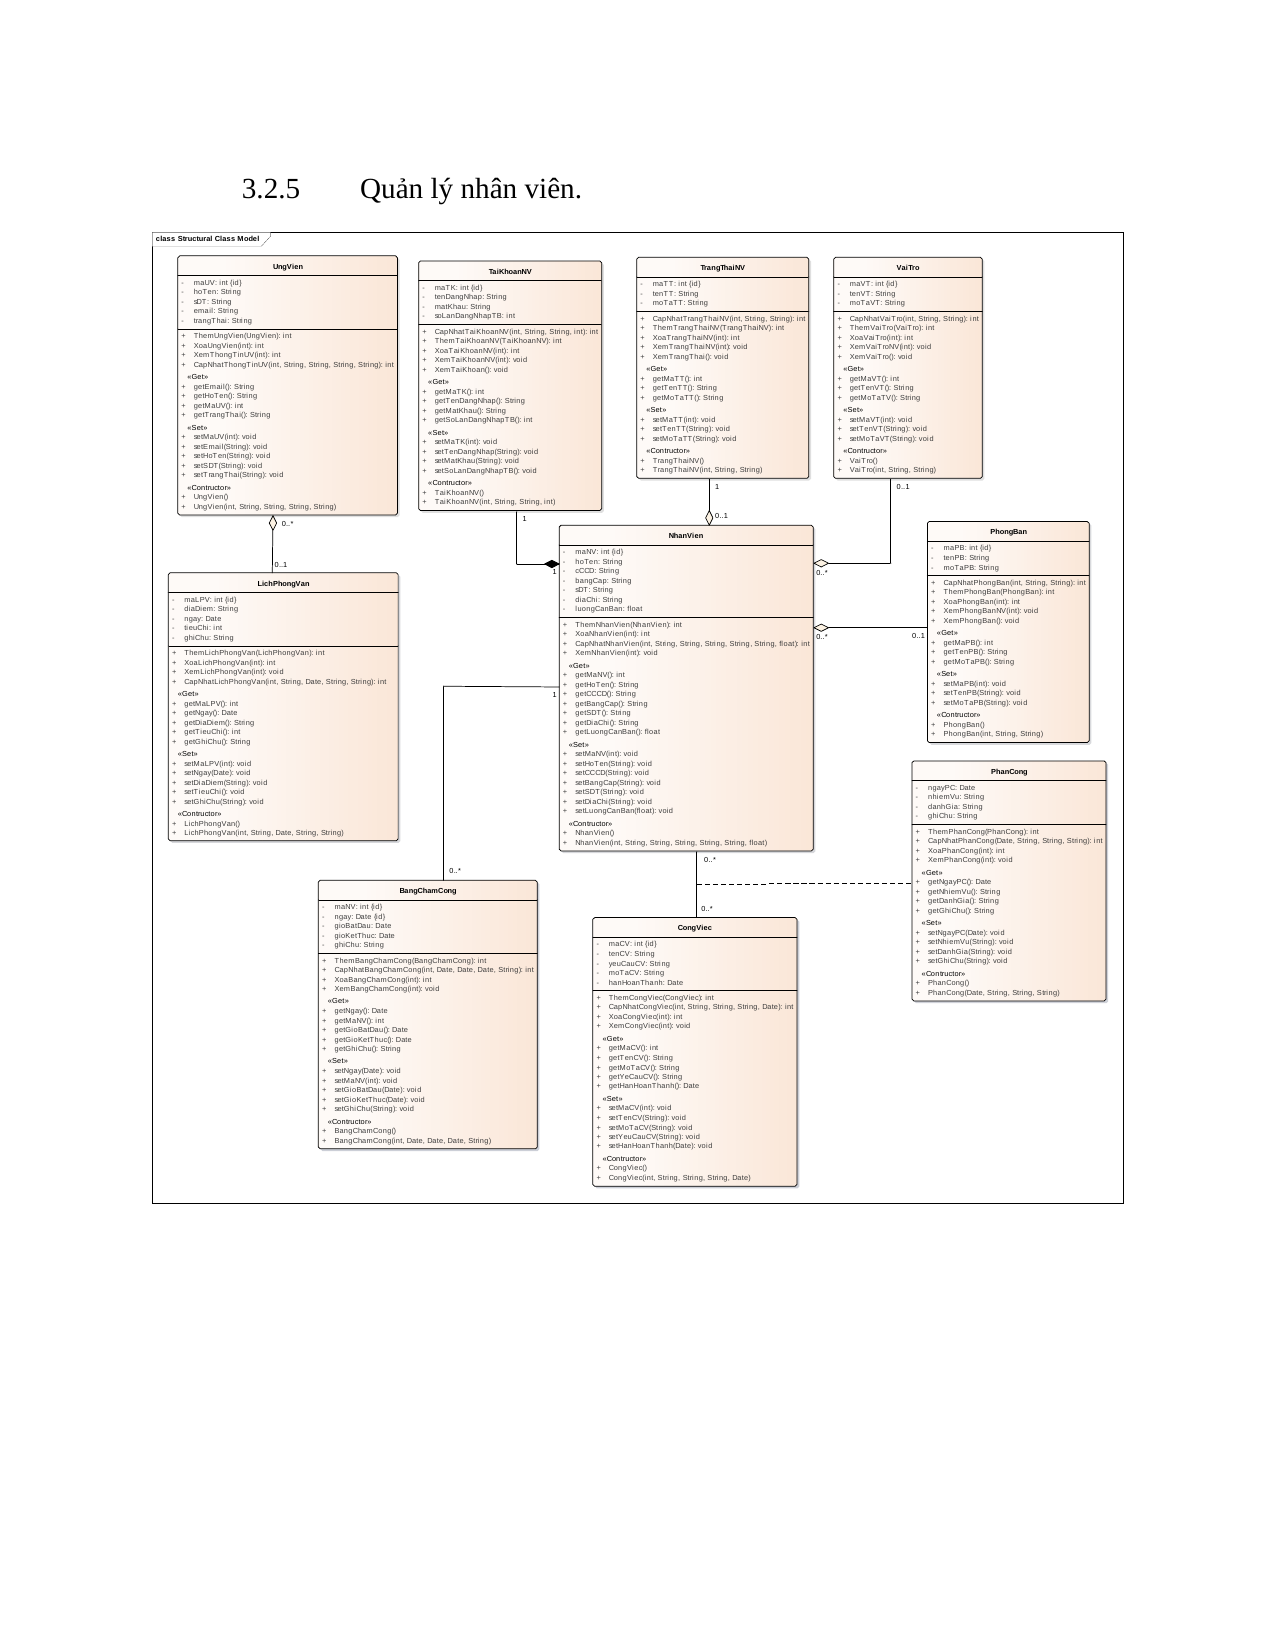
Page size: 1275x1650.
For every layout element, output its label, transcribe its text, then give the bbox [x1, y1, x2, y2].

text Quản lý nhân viên. [300, 171, 1125, 204]
